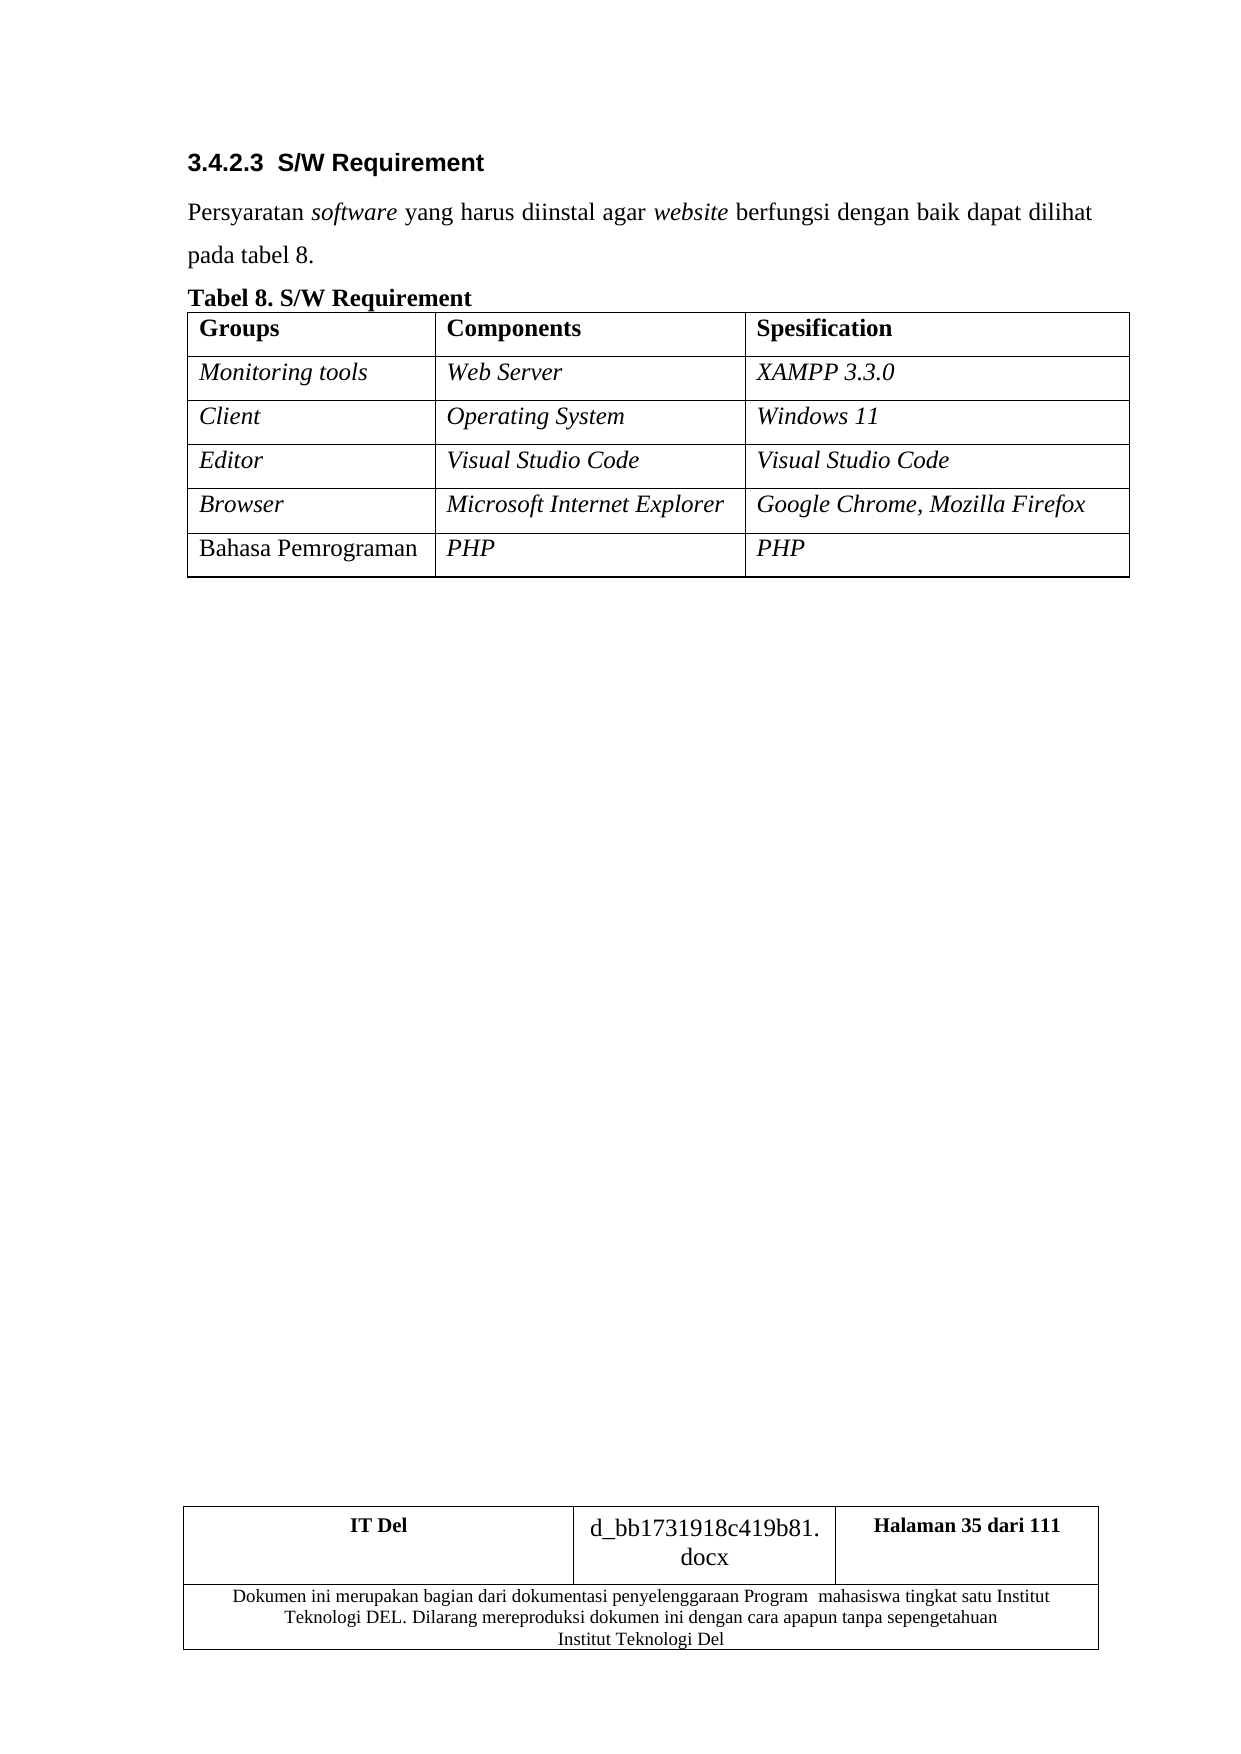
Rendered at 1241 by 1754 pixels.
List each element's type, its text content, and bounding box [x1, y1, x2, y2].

table_cell Google Chrome, Mozilla Firefox [746, 489, 1129, 532]
table_cell Visual Studio Code [436, 445, 745, 488]
table_cell Editor [188, 445, 435, 488]
table_cell Windows 11 [746, 401, 1129, 444]
table_cell XAMPP 3.3.0 [746, 357, 1129, 400]
table_cell Browser [188, 489, 435, 532]
table_cell Bahasa Pemrograman [188, 534, 435, 576]
text Persyaratan software yang harus diinstal agar website berfungsi dengan baik dapat dilihat pada tabel 8. [187, 197, 1092, 269]
table_cell Operating System [436, 401, 745, 444]
text Tabel 8. S/W Requirement [187, 283, 1092, 312]
table_cell Microsoft Internet Explorer [436, 489, 745, 532]
table_header Spesification [746, 313, 1129, 356]
table_cell Visual Studio Code [746, 445, 1129, 488]
table_header Groups [188, 313, 435, 356]
subtitle S/W Requirement [187, 148, 1092, 176]
table_header Components [436, 313, 745, 356]
table_cell PHP [746, 534, 1129, 576]
table_cell Client [188, 401, 435, 444]
table_cell PHP [436, 534, 745, 576]
table_cell Web Server [436, 357, 745, 400]
table_cell Monitoring tools [188, 357, 435, 400]
